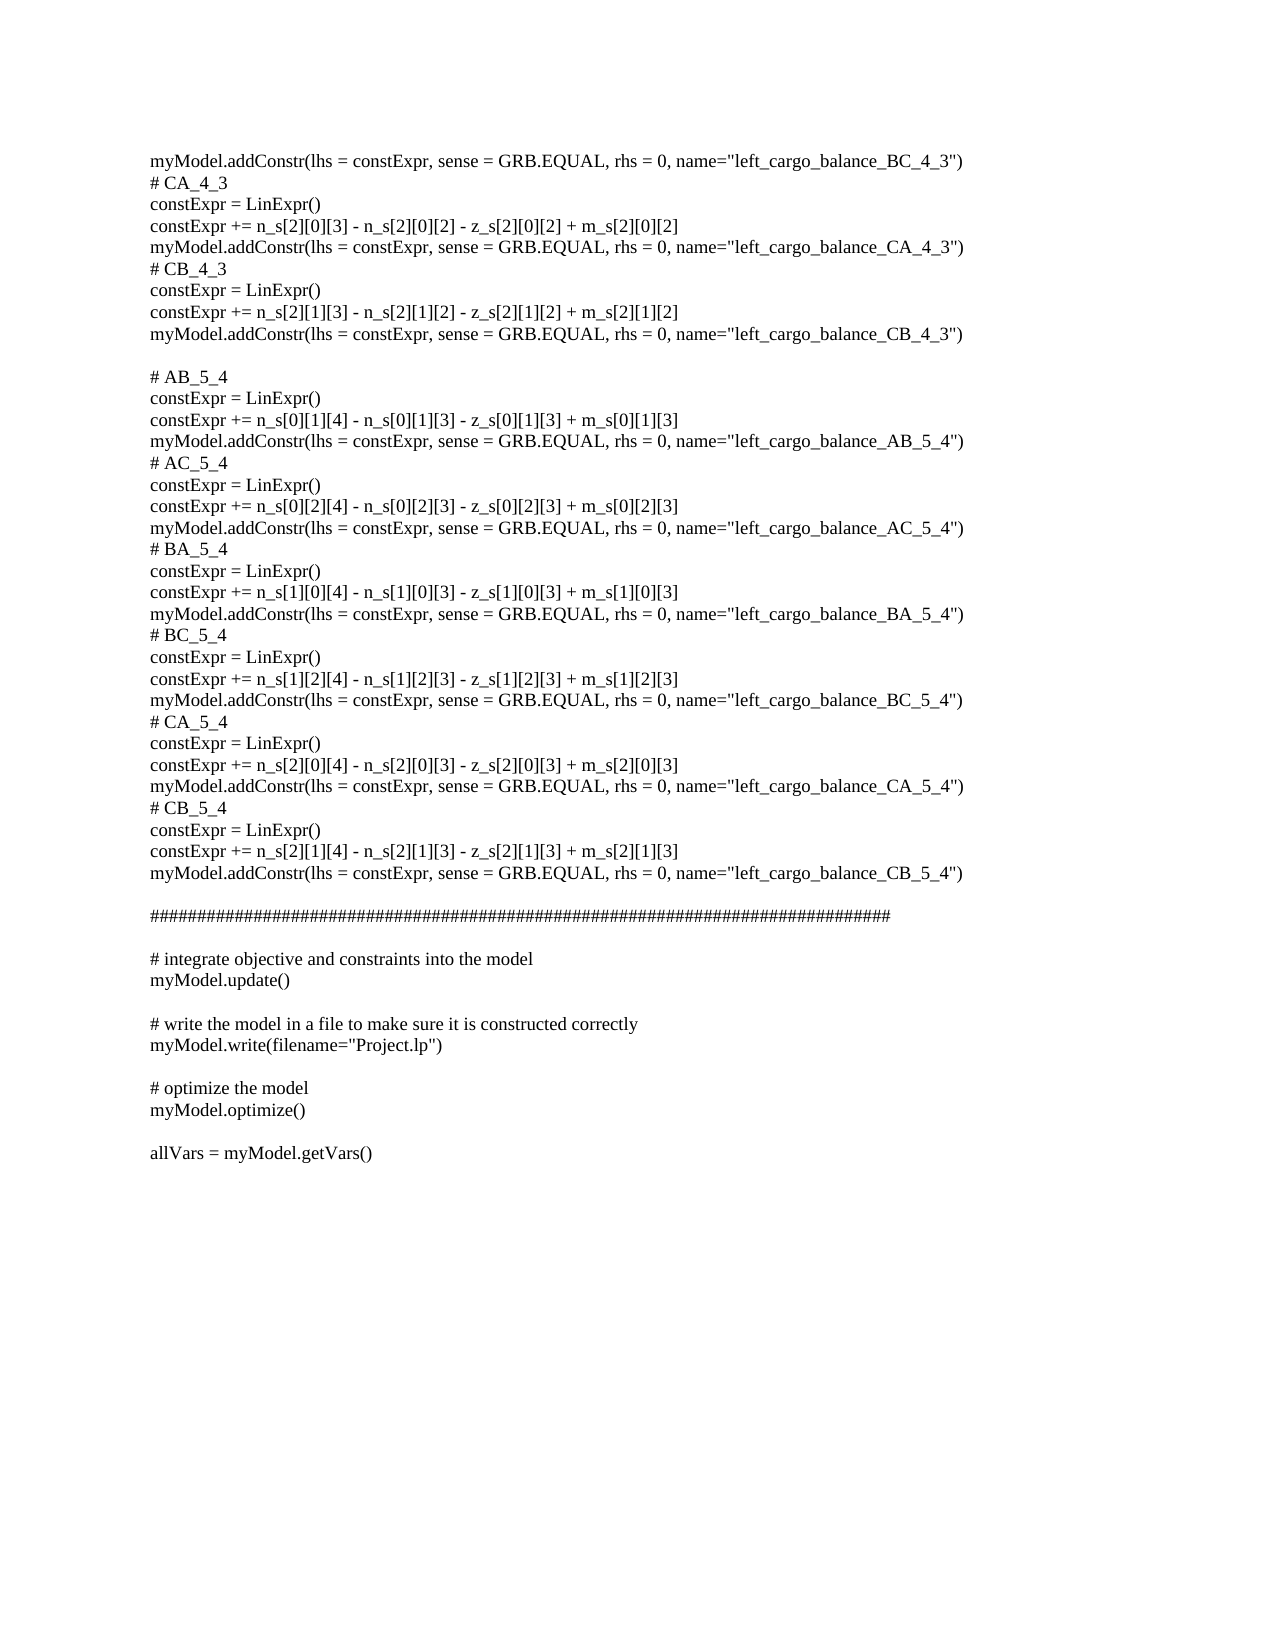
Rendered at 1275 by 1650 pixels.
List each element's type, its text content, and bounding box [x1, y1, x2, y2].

text constExpr += n_s[2][0][3] - n_s[2][0][2] - z_s[2][0][2] + m_s[2][0][2] [150, 215, 1125, 236]
text myModel.addConstr(lhs = constExpr, sense = GRB.EQUAL, rhs = 0, name="left_cargo_balance_AB_5_4") [150, 430, 1125, 452]
text # write the model in a file to make sure it is constructed correctly [150, 1012, 1125, 1034]
text myModel.addConstr(lhs = constExpr, sense = GRB.EQUAL, rhs = 0, name="left_cargo_balance_CB_5_4") [150, 862, 1125, 883]
text constExpr += n_s[0][1][4] - n_s[0][1][3] - z_s[0][1][3] + m_s[0][1][3] [150, 409, 1125, 430]
text # CB_4_3 [150, 258, 1125, 279]
text # CA_4_3 [150, 172, 1125, 193]
text myModel.addConstr(lhs = constExpr, sense = GRB.EQUAL, rhs = 0, name="left_cargo_balance_CA_4_3") [150, 236, 1125, 258]
text myModel.addConstr(lhs = constExpr, sense = GRB.EQUAL, rhs = 0, name="left_cargo_balance_AC_5_4") [150, 517, 1125, 538]
text # AB_5_4 [150, 366, 1125, 387]
text myModel.addConstr(lhs = constExpr, sense = GRB.EQUAL, rhs = 0, name="left_cargo_balance_BC_4_3") [150, 150, 1125, 172]
text constExpr = LinExpr() [150, 732, 1125, 754]
text constExpr += n_s[1][0][4] - n_s[1][0][3] - z_s[1][0][3] + m_s[1][0][3] [150, 581, 1125, 603]
text constExpr += n_s[2][0][4] - n_s[2][0][3] - z_s[2][0][3] + m_s[2][0][3] [150, 754, 1125, 775]
text allVars = myModel.getVars() [150, 1142, 1125, 1163]
text constExpr += n_s[0][2][4] - n_s[0][2][3] - z_s[0][2][3] + m_s[0][2][3] [150, 495, 1125, 517]
text # CB_5_4 [150, 797, 1125, 818]
text myModel.addConstr(lhs = constExpr, sense = GRB.EQUAL, rhs = 0, name="left_cargo_balance_CB_4_3") [150, 322, 1125, 344]
text # AC_5_4 [150, 452, 1125, 473]
text # optimize the model [150, 1077, 1125, 1099]
text # BA_5_4 [150, 538, 1125, 560]
text constExpr += n_s[1][2][4] - n_s[1][2][3] - z_s[1][2][3] + m_s[1][2][3] [150, 667, 1125, 689]
text ############################################################################### [150, 905, 1125, 926]
text myModel.addConstr(lhs = constExpr, sense = GRB.EQUAL, rhs = 0, name="left_cargo_balance_BA_5_4") [150, 603, 1125, 624]
text # BC_5_4 [150, 624, 1125, 646]
text myModel.optimize() [150, 1099, 1125, 1120]
text myModel.write(filename="Project.lp") [150, 1034, 1125, 1056]
text myModel.addConstr(lhs = constExpr, sense = GRB.EQUAL, rhs = 0, name="left_cargo_balance_BC_5_4") [150, 689, 1125, 711]
text # CA_5_4 [150, 711, 1125, 732]
text constExpr = LinExpr() [150, 818, 1125, 840]
text constExpr = LinExpr() [150, 646, 1125, 667]
text constExpr = LinExpr() [150, 279, 1125, 301]
text myModel.addConstr(lhs = constExpr, sense = GRB.EQUAL, rhs = 0, name="left_cargo_balance_CA_5_4") [150, 775, 1125, 797]
text constExpr = LinExpr() [150, 193, 1125, 215]
text constExpr += n_s[2][1][3] - n_s[2][1][2] - z_s[2][1][2] + m_s[2][1][2] [150, 301, 1125, 322]
text # integrate objective and constraints into the model [150, 948, 1125, 969]
text constExpr = LinExpr() [150, 473, 1125, 495]
text constExpr = LinExpr() [150, 387, 1125, 409]
text constExpr = LinExpr() [150, 560, 1125, 581]
text myModel.update() [150, 969, 1125, 991]
text constExpr += n_s[2][1][4] - n_s[2][1][3] - z_s[2][1][3] + m_s[2][1][3] [150, 840, 1125, 862]
